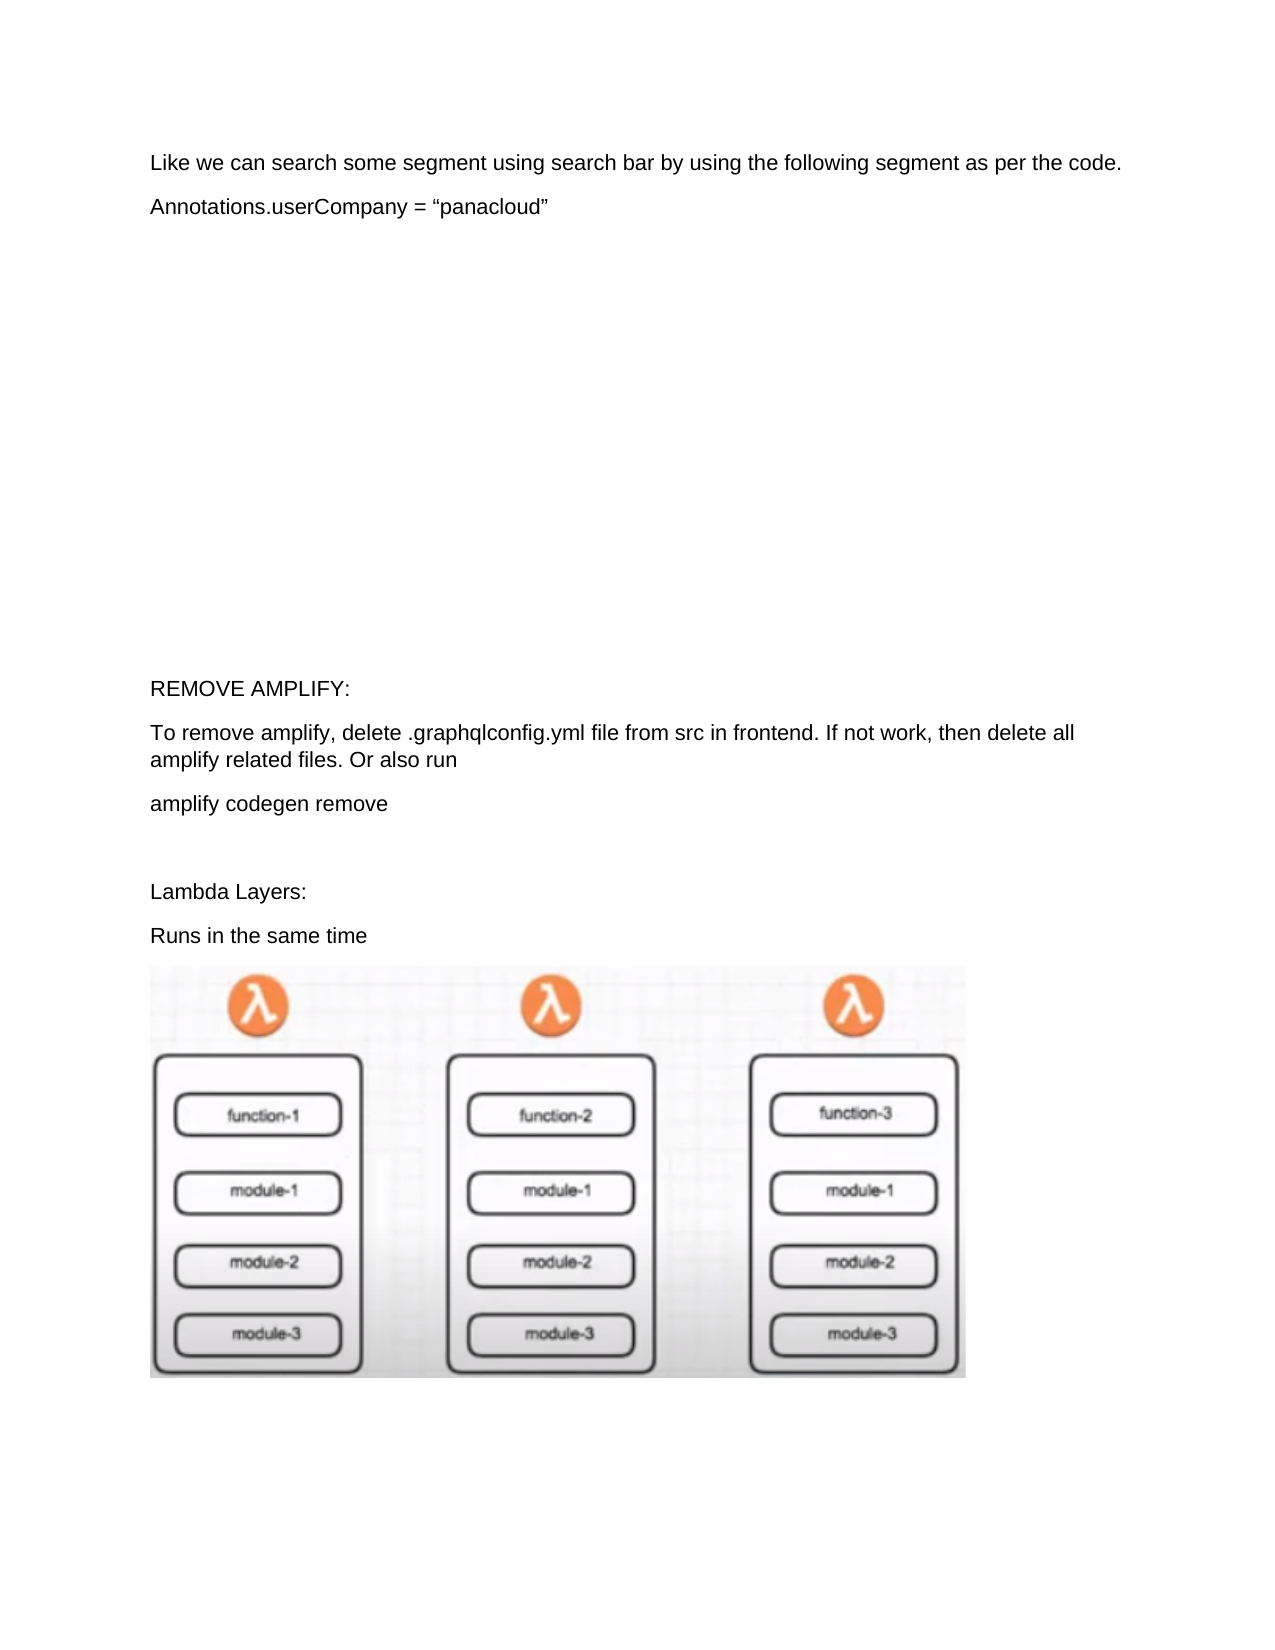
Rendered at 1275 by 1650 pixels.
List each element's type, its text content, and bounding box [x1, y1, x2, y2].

text Like we can search some segment using search bar by using the following segment as per the code. [150, 150, 1125, 175]
text Annotations.userCompany = “panacloud” [150, 194, 1125, 219]
text amplify codegen remove [150, 791, 1125, 816]
picture [150, 966, 966, 1378]
text REMOVE AMPLIFY: [150, 676, 1125, 701]
text To remove amplify, delete .graphqlconfig.yml file from src in frontend. If not work, then delete all amplify related files. Or also run [150, 720, 1125, 772]
text Runs in the same time [150, 923, 1125, 948]
text Lambda Layers: [150, 879, 1125, 904]
